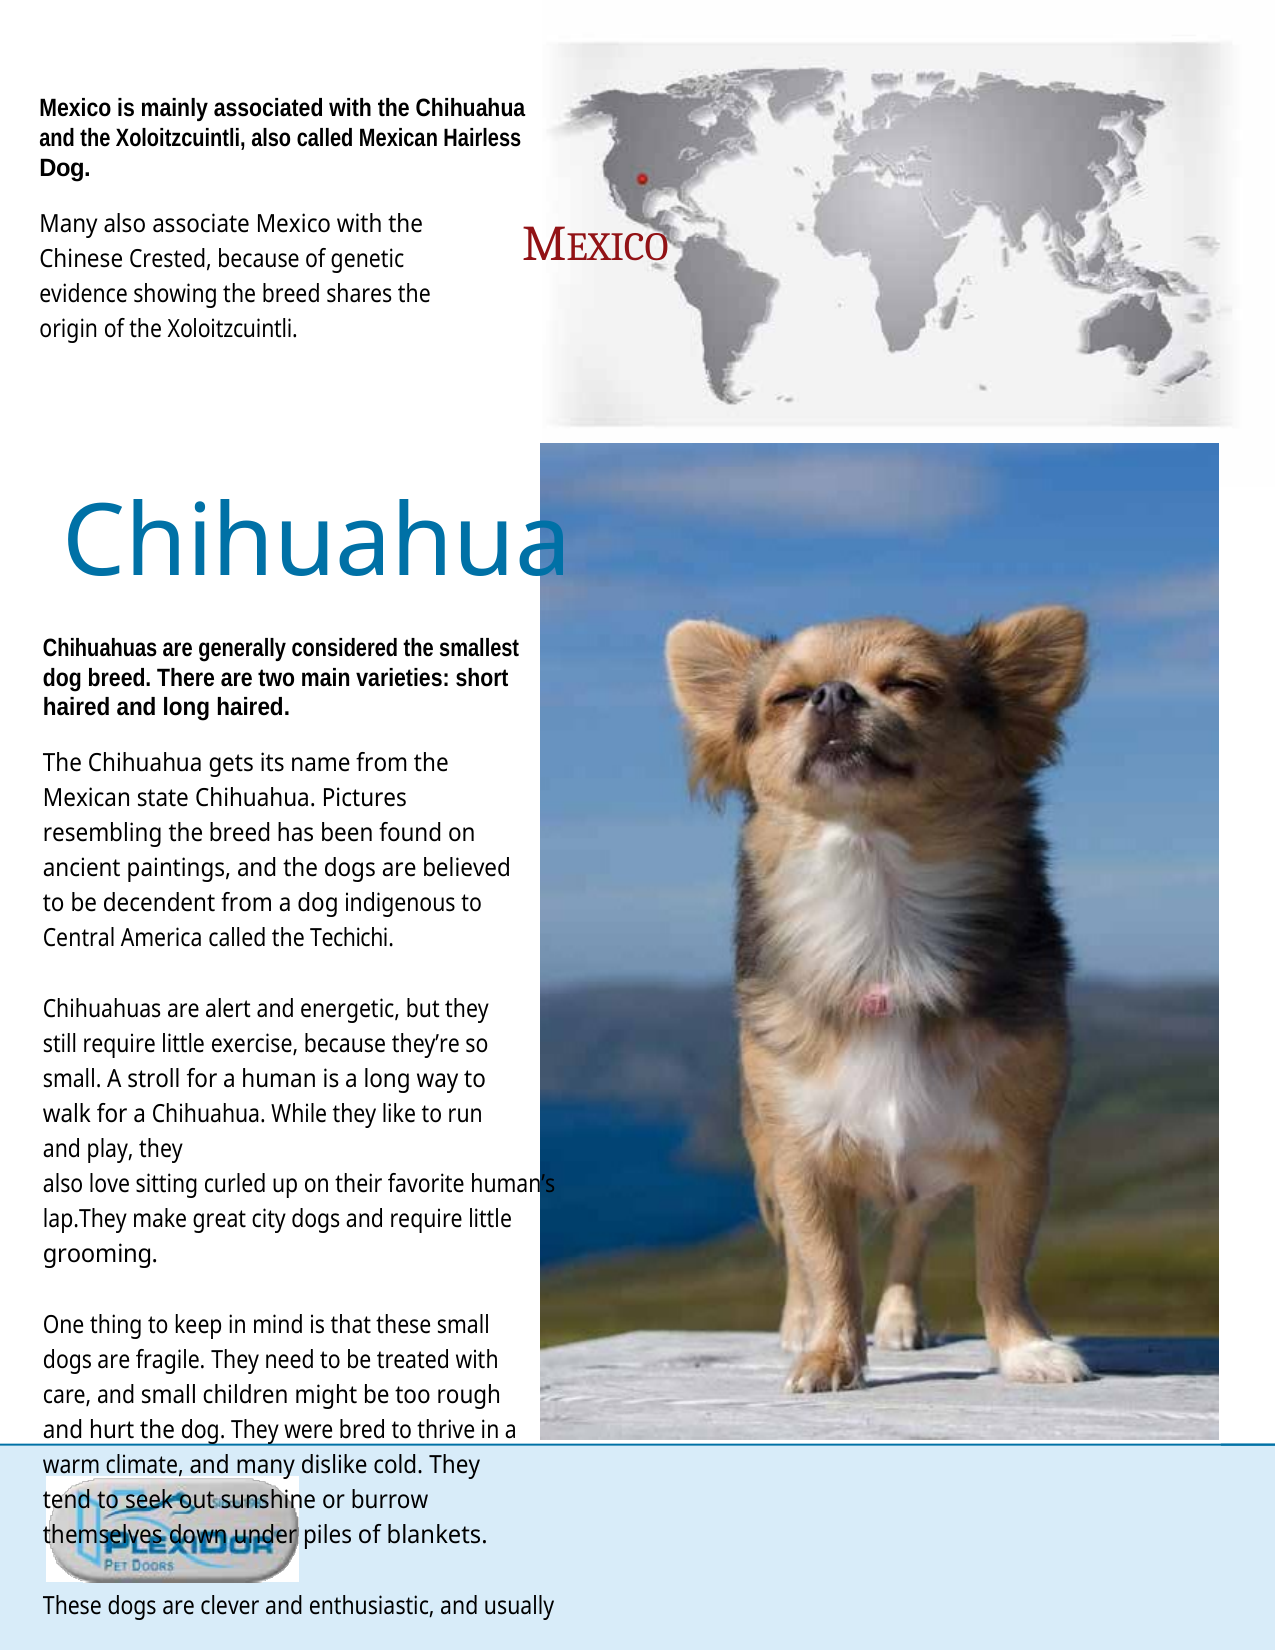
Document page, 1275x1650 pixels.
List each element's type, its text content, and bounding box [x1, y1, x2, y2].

text One thing to keep in mind is that these small dogs are fragile. They need to be treated with care, and small children might be too rough and hurt the dog. They were bred to thrive in a warm climate, and many dislike cold. They tend to seek out sunshine or burrow themselves down under piles of blankets. [43, 1307, 523, 1551]
text also love sitting curled up on their favorite human’s lap.They make great city dogs and require little grooming. [43, 1166, 569, 1270]
text Mexico is mainly associated with the Chihuahua and the Xoloitzcuintli, also called Mexican Hairless Dog. [39, 93, 531, 181]
text Chihuahua [62, 468, 1275, 605]
text Chihuahuas are alert and energetic, but they still require little exercise, because they’re so small. A stroll for a human is a long way to walk for a Chihuahua. While they like to run and play, they [43, 991, 513, 1165]
text Many also associate Mexico with the Chinese Crested, because of genetic evidence showing the breed shares the origin of the Xoloitzcuintli. [39, 206, 492, 344]
picture [542, 0, 1275, 215]
text The Chihuahua gets its name from the Mexican state Chihuahua. Pictures resembling the breed has been found on ancient paintings, and the dogs are believed to be decendent from a dog indigenous to Central America called the Techichi. [43, 745, 531, 954]
text Chihuahuas are generally considered the smallest dog breed. There are two main varieties: short haired and long haired. [43, 633, 531, 721]
picture [46, 1551, 299, 1583]
subtitle Mexico [522, 215, 1275, 273]
picture [540, 605, 1219, 1440]
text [43, 1588, 569, 1622]
picture [540, 273, 1275, 468]
